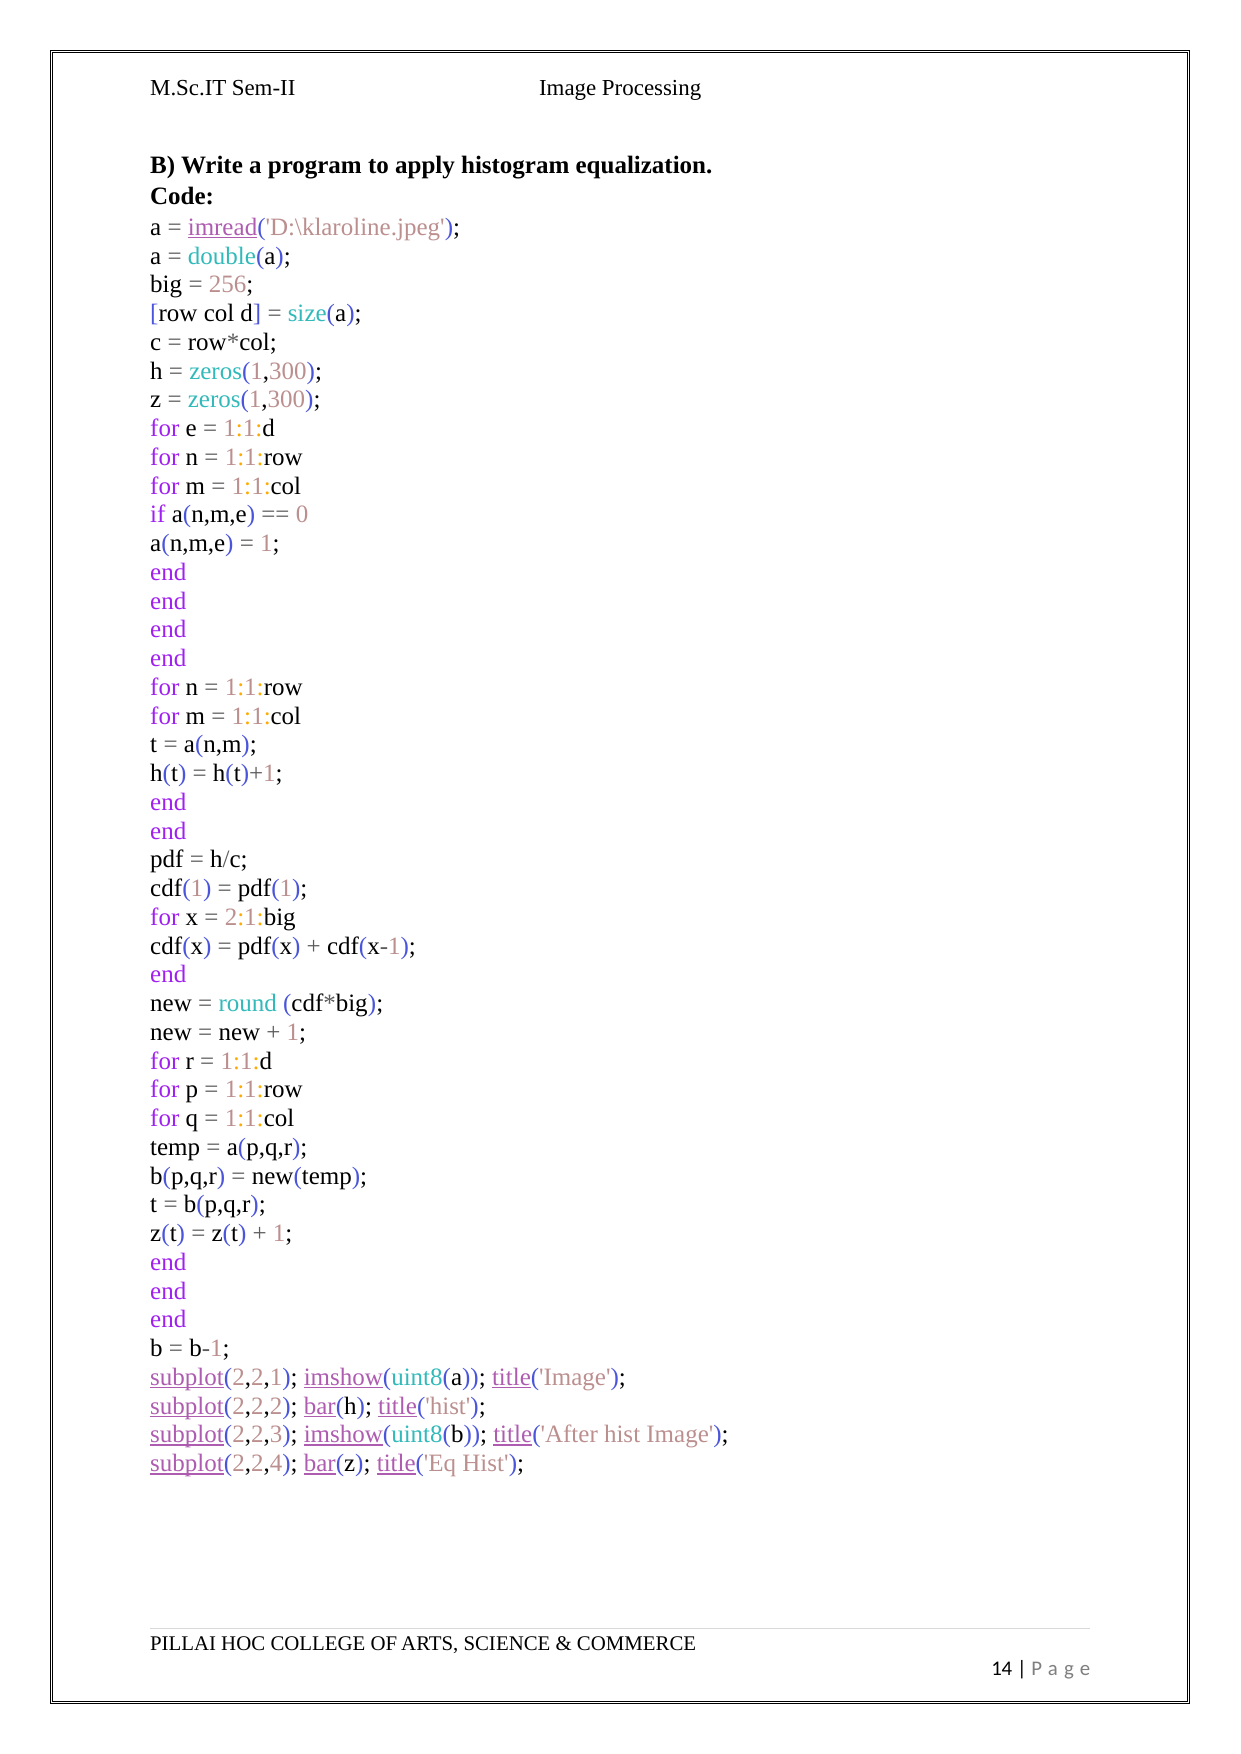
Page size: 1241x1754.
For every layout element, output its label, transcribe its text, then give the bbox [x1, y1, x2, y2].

text b = b-1; [150, 1333, 1090, 1362]
text if a(n,m,e) == 0 [150, 499, 1090, 528]
text cdf(1) = pdf(1); [150, 873, 1090, 902]
text for m = 1:1:col [150, 471, 1090, 499]
text a = imread('D:\klaroline.jpeg'); [150, 212, 1090, 241]
text new = round (cdf*big); [150, 988, 1090, 1017]
text for n = 1:1:row [150, 442, 1090, 471]
text cdf(x) = pdf(x) + cdf(x-1); [150, 931, 1090, 959]
text subplot(2,2,2); bar(h); title('hist'); [150, 1391, 1090, 1419]
text end [150, 643, 1090, 672]
text for r = 1:1:d [150, 1046, 1090, 1074]
text b(p,q,r) = new(temp); [150, 1161, 1090, 1189]
text z = zeros(1,300); [150, 384, 1090, 413]
text end [150, 787, 1090, 816]
text end [150, 1276, 1090, 1304]
text Code: [150, 181, 1090, 210]
text c = row*col; [150, 327, 1090, 356]
text end [150, 614, 1090, 643]
text t = b(p,q,r); [150, 1189, 1090, 1218]
text end [150, 1247, 1090, 1276]
text pdf = h/c; [150, 844, 1090, 873]
text h(t) = h(t)+1; [150, 758, 1090, 787]
text end [150, 586, 1090, 614]
text end [150, 816, 1090, 844]
text end [150, 959, 1090, 988]
text subplot(2,2,1); imshow(uint8(a)); title('Image'); [150, 1362, 1090, 1391]
text end [150, 1304, 1090, 1333]
text end [150, 557, 1090, 586]
text z(t) = z(t) + 1; [150, 1218, 1090, 1247]
text B) Write a program to apply histogram equalization. [150, 150, 1090, 179]
text h = zeros(1,300); [150, 356, 1090, 384]
text subplot(2,2,3); imshow(uint8(b)); title('After hist Image'); [150, 1419, 1090, 1448]
text for m = 1:1:col [150, 701, 1090, 729]
text for x = 2:1:big [150, 902, 1090, 931]
text for e = 1:1:d [150, 413, 1090, 442]
text big = 256; [150, 269, 1090, 298]
text for n = 1:1:row [150, 672, 1090, 701]
text new = new + 1; [150, 1017, 1090, 1046]
text subplot(2,2,4); bar(z); title('Eq Hist'); [150, 1448, 1090, 1477]
text [row col d] = size(a); [150, 298, 1090, 327]
text a(n,m,e) = 1; [150, 528, 1090, 557]
text temp = a(p,q,r); [150, 1132, 1090, 1161]
text a = double(a); [150, 241, 1090, 269]
text for q = 1:1:col [150, 1103, 1090, 1132]
text for p = 1:1:row [150, 1074, 1090, 1103]
text t = a(n,m); [150, 729, 1090, 758]
